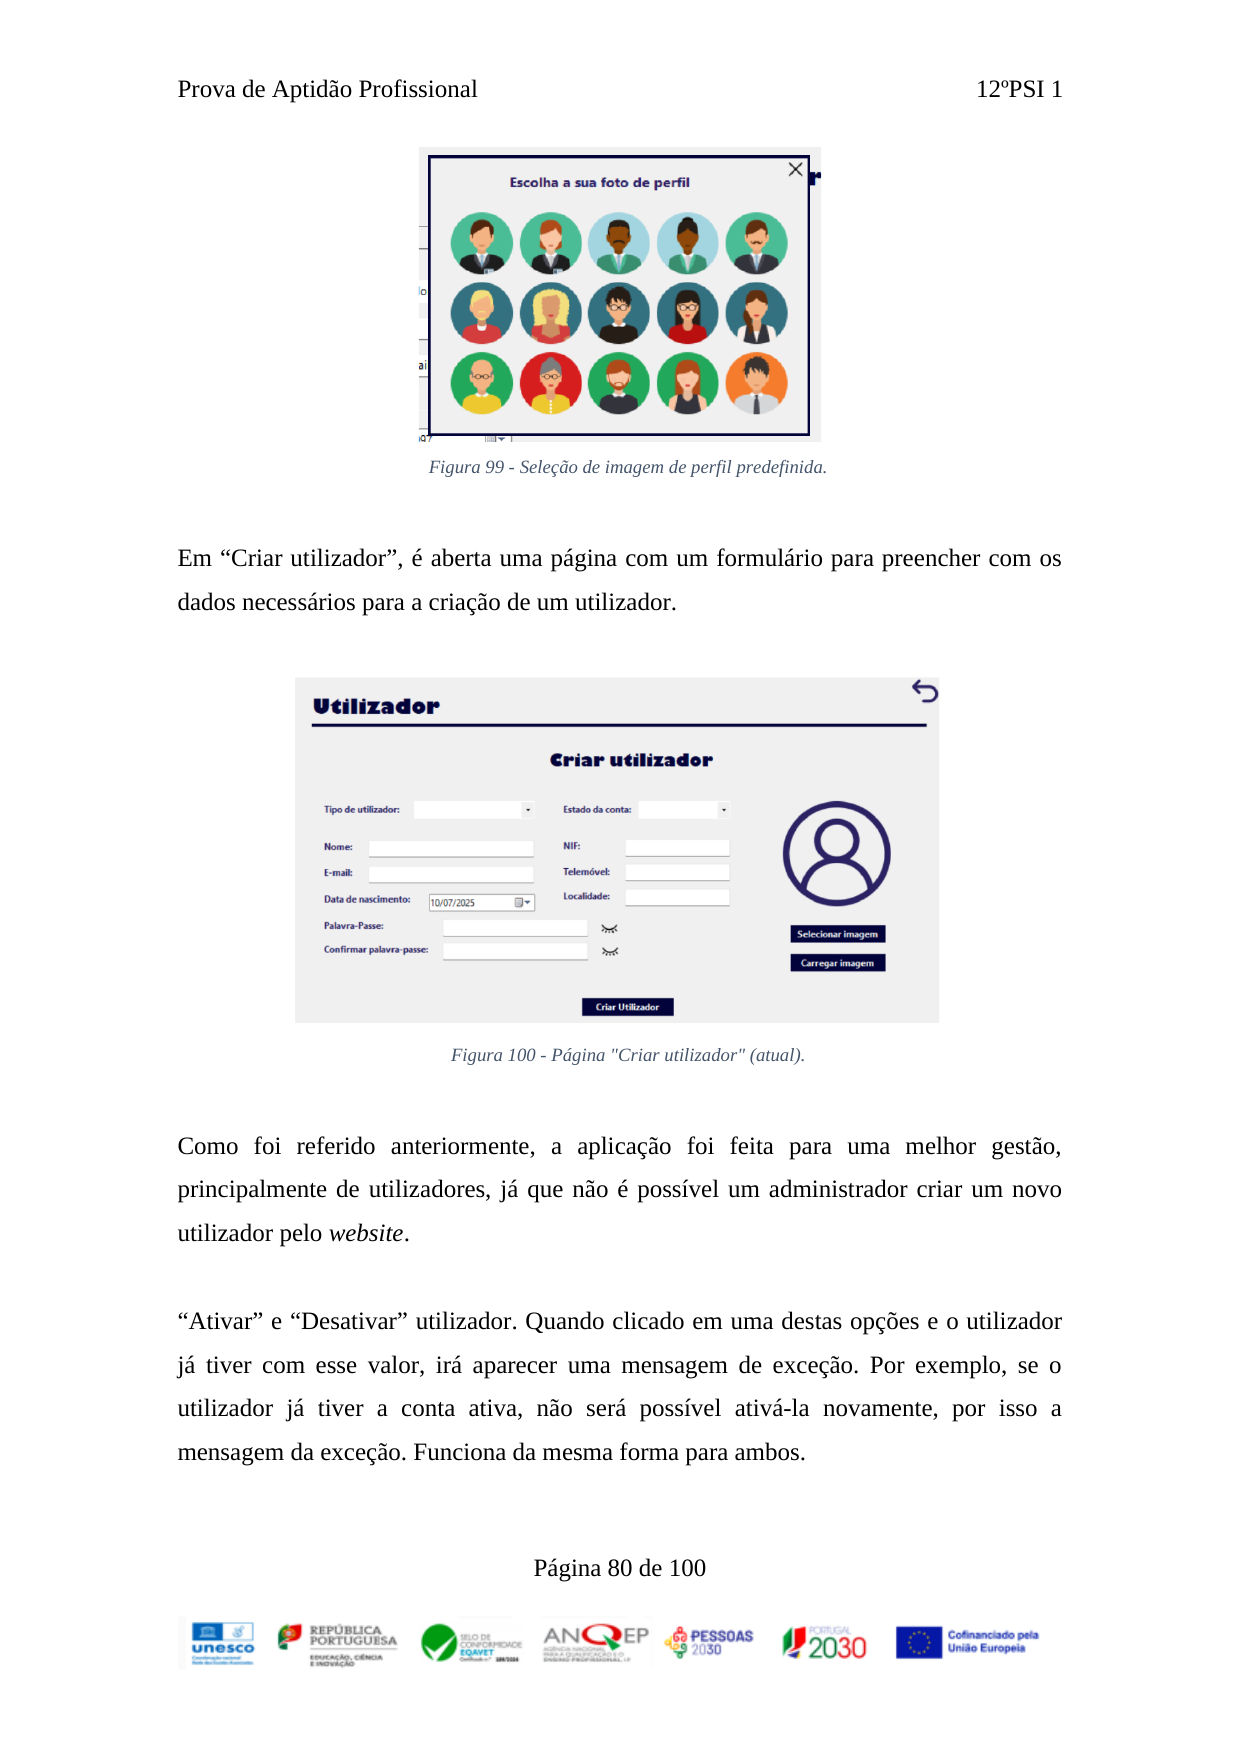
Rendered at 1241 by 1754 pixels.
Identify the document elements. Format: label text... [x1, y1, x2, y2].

picture [177, 1615, 1084, 1677]
text “Ativar” e “Desativar” utilizador. Quando clicado em uma destas opções e o utilizador já tiver com esse valor, irá aparecer uma mensagem de exceção. Por exemplo, se o utilizador já tiver a conta ativa, não será possível ativá-la novamente, por isso a mensagem da exceção. Funciona da mesma forma para ambos. [177, 1306, 1063, 1466]
picture [290, 674, 951, 1029]
text Como foi referido anteriormente, a aplicação foi feita para uma melhor gestão, principalmente de utilizadores, já que não é possível um administrador criar um novo utilizador pelo website. [177, 1131, 1063, 1247]
picture [418, 147, 822, 442]
text Em “Criar utilizador”, é aberta uma página com um formulário para preencher com os dados necessários para a criação de um utilizador. [177, 543, 1063, 615]
